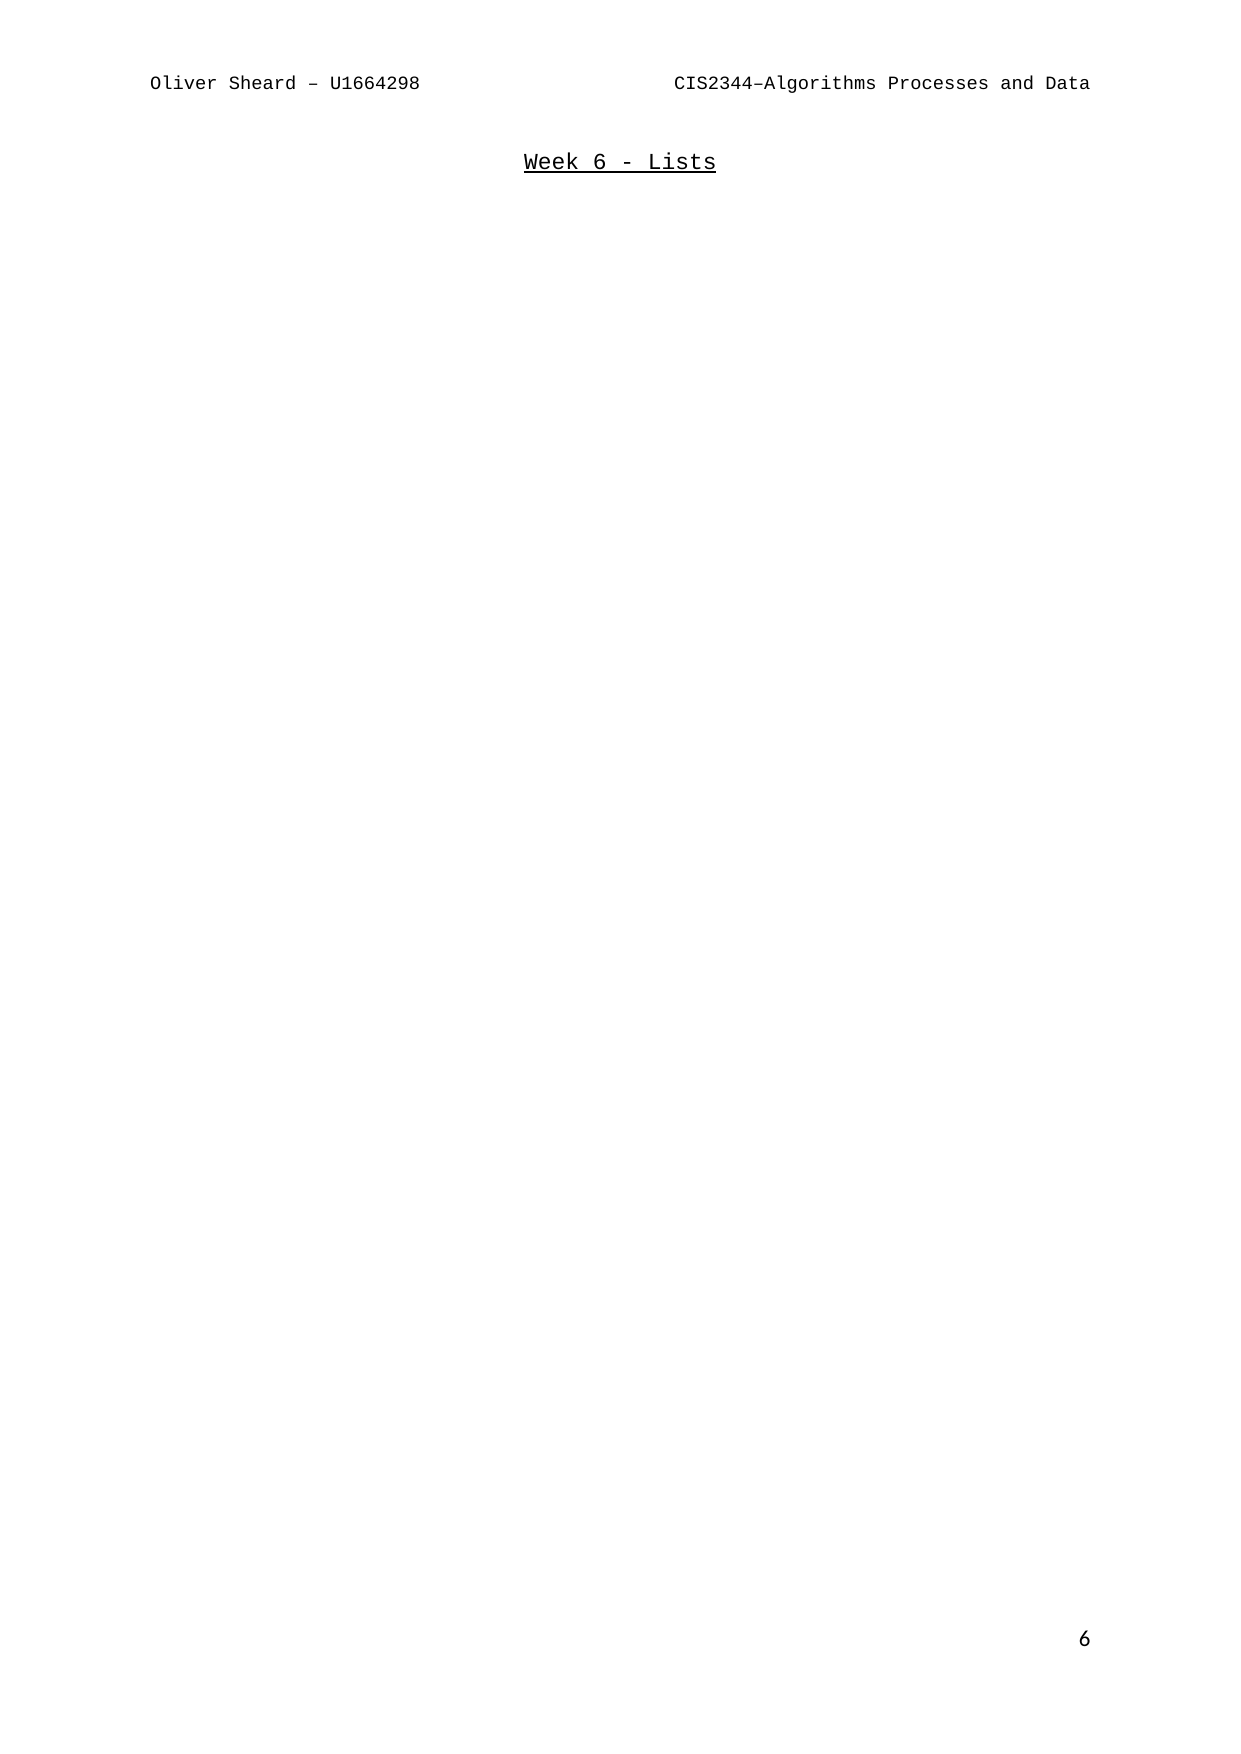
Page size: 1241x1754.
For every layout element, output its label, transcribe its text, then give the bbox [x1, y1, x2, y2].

text Week 6 - Lists [150, 150, 1090, 176]
